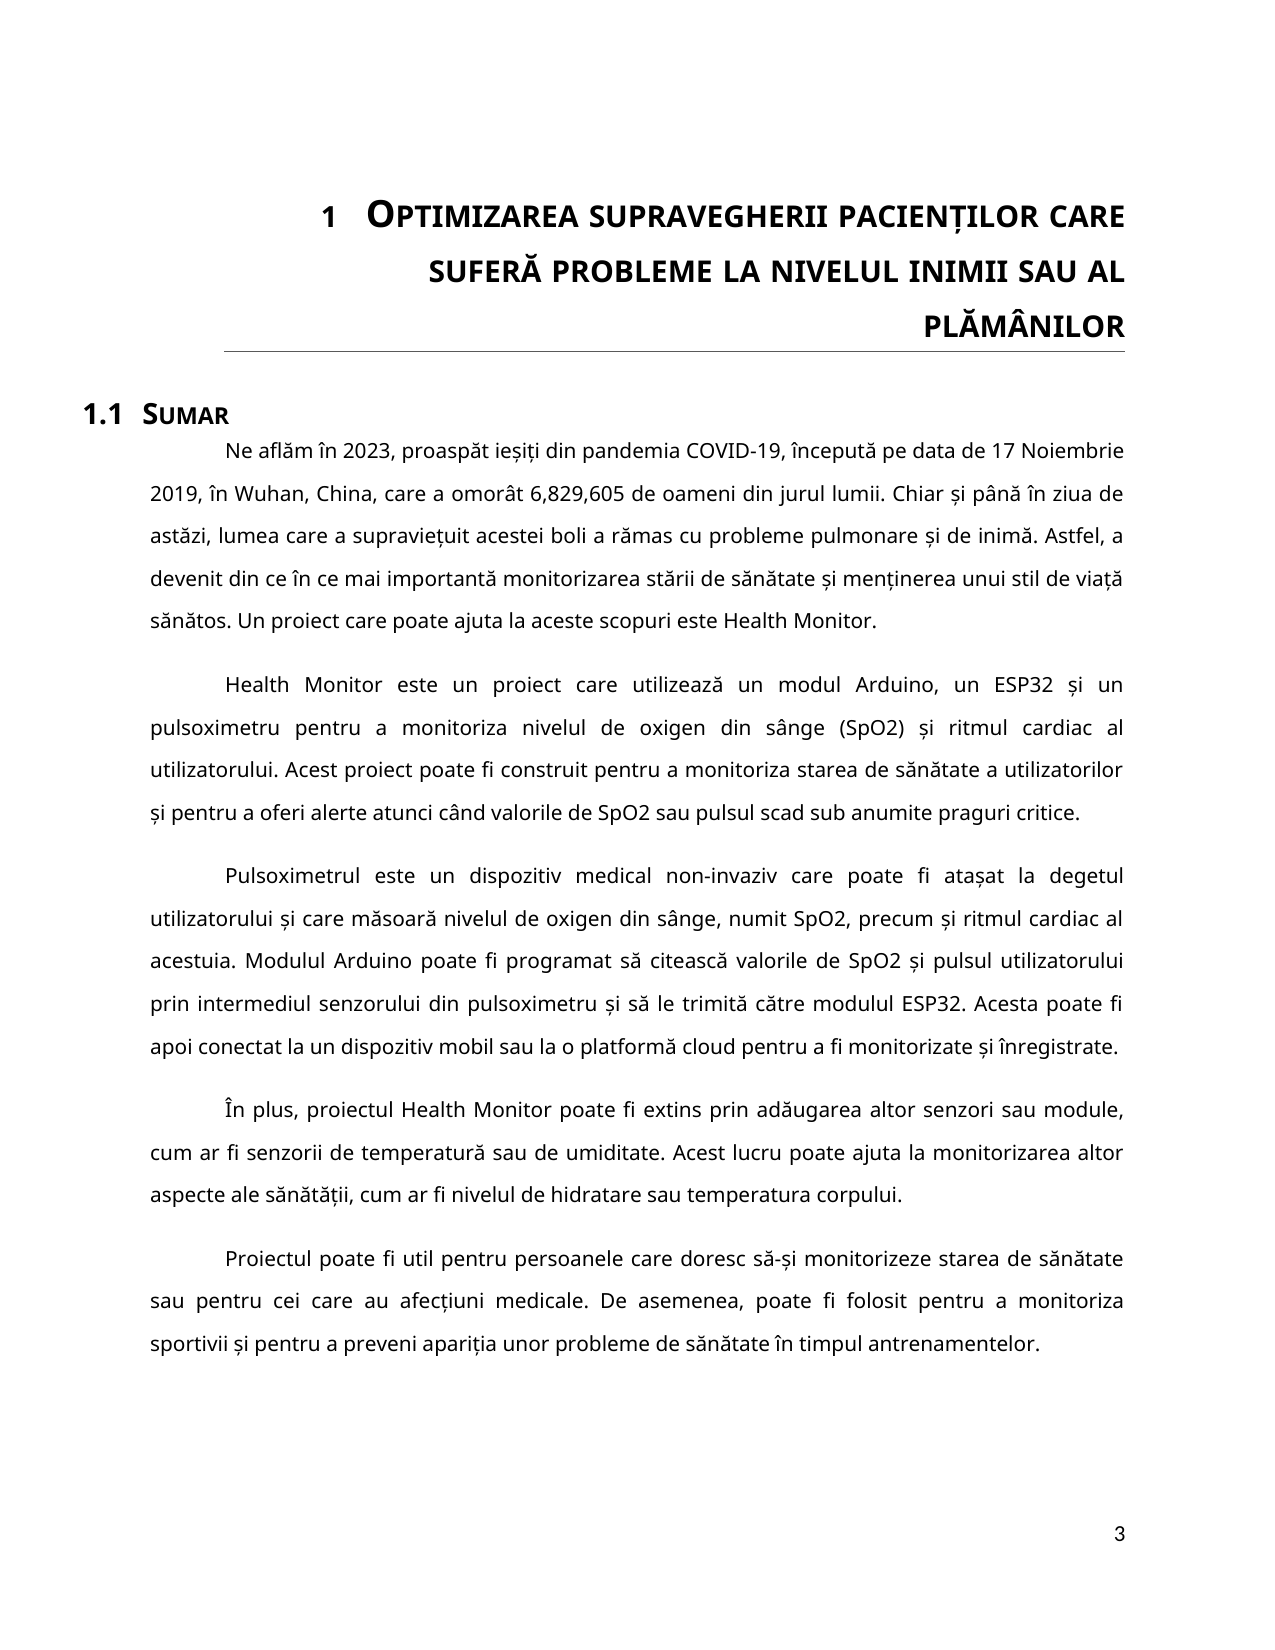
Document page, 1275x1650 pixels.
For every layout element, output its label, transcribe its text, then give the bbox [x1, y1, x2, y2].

text Ne aflăm în 2023, proaspăt ieșiți din pandemia COVID-19, începută pe data de 17 Noiembrie 2019, în Wuhan, China, care a omorât 6,829,605 de oameni din jurul lumii. Chiar și până în ziua de astăzi, lumea care a supraviețuit acestei boli a rămas cu probleme pulmonare și de inimă. Astfel, a devenit din ce în ce mai importantă monitorizarea stării de sănătate și menținerea unui stil de viață sănătos. Un proiect care poate ajuta la aceste scopuri este Health Monitor. [150, 436, 1125, 635]
text Health Monitor este un proiect care utilizează un modul Arduino, un ESP32 și un pulsoximetru pentru a monitoriza nivelul de oxigen din sânge (SpO2) și ritmul cardiac al utilizatorului. Acest proiect poate fi construit pentru a monitoriza starea de sănătate a utilizatorilor și pentru a oferi alerte atunci când valorile de SpO2 sau pulsul scad sub anumite praguri critice. [150, 670, 1125, 826]
subtitle Sumar [82, 393, 1125, 433]
text În plus, proiectul Health Monitor poate fi extins prin adăugarea altor senzori sau module, cum ar fi senzorii de temperatură sau de umiditate. Acest lucru poate ajuta la monitorizarea altor aspecte ale sănătății, cum ar fi nivelul de hidratare sau temperatura corpului. [150, 1095, 1125, 1209]
text Pulsoximetrul este un dispozitiv medical non-invaziv care poate fi atașat la degetul utilizatorului și care măsoară nivelul de oxigen din sânge, numit SpO2, precum și ritmul cardiac al acestuia. Modulul Arduino poate fi programat să citească valorile de SpO2 și pulsul utilizatorului prin intermediul senzorului din pulsoximetru și să le trimită către modulul ESP32. Acesta poate fi apoi conectat la un dispozitiv mobil sau la o platformă cloud pentru a fi monitorizate și înregistrate. [150, 861, 1125, 1060]
text Proiectul poate fi util pentru persoanele care doresc să-și monitorizeze starea de sănătate sau pentru cei care au afecțiuni medicale. De asemenea, poate fi folosit pentru a monitoriza sportivii și pentru a preveni apariția unor probleme de sănătate în timpul antrenamentelor. [150, 1244, 1125, 1357]
subtitle Optimizarea supravegherii pacienților care suferă probleme la nivelul inimii sau al plămânilor [224, 187, 1125, 351]
